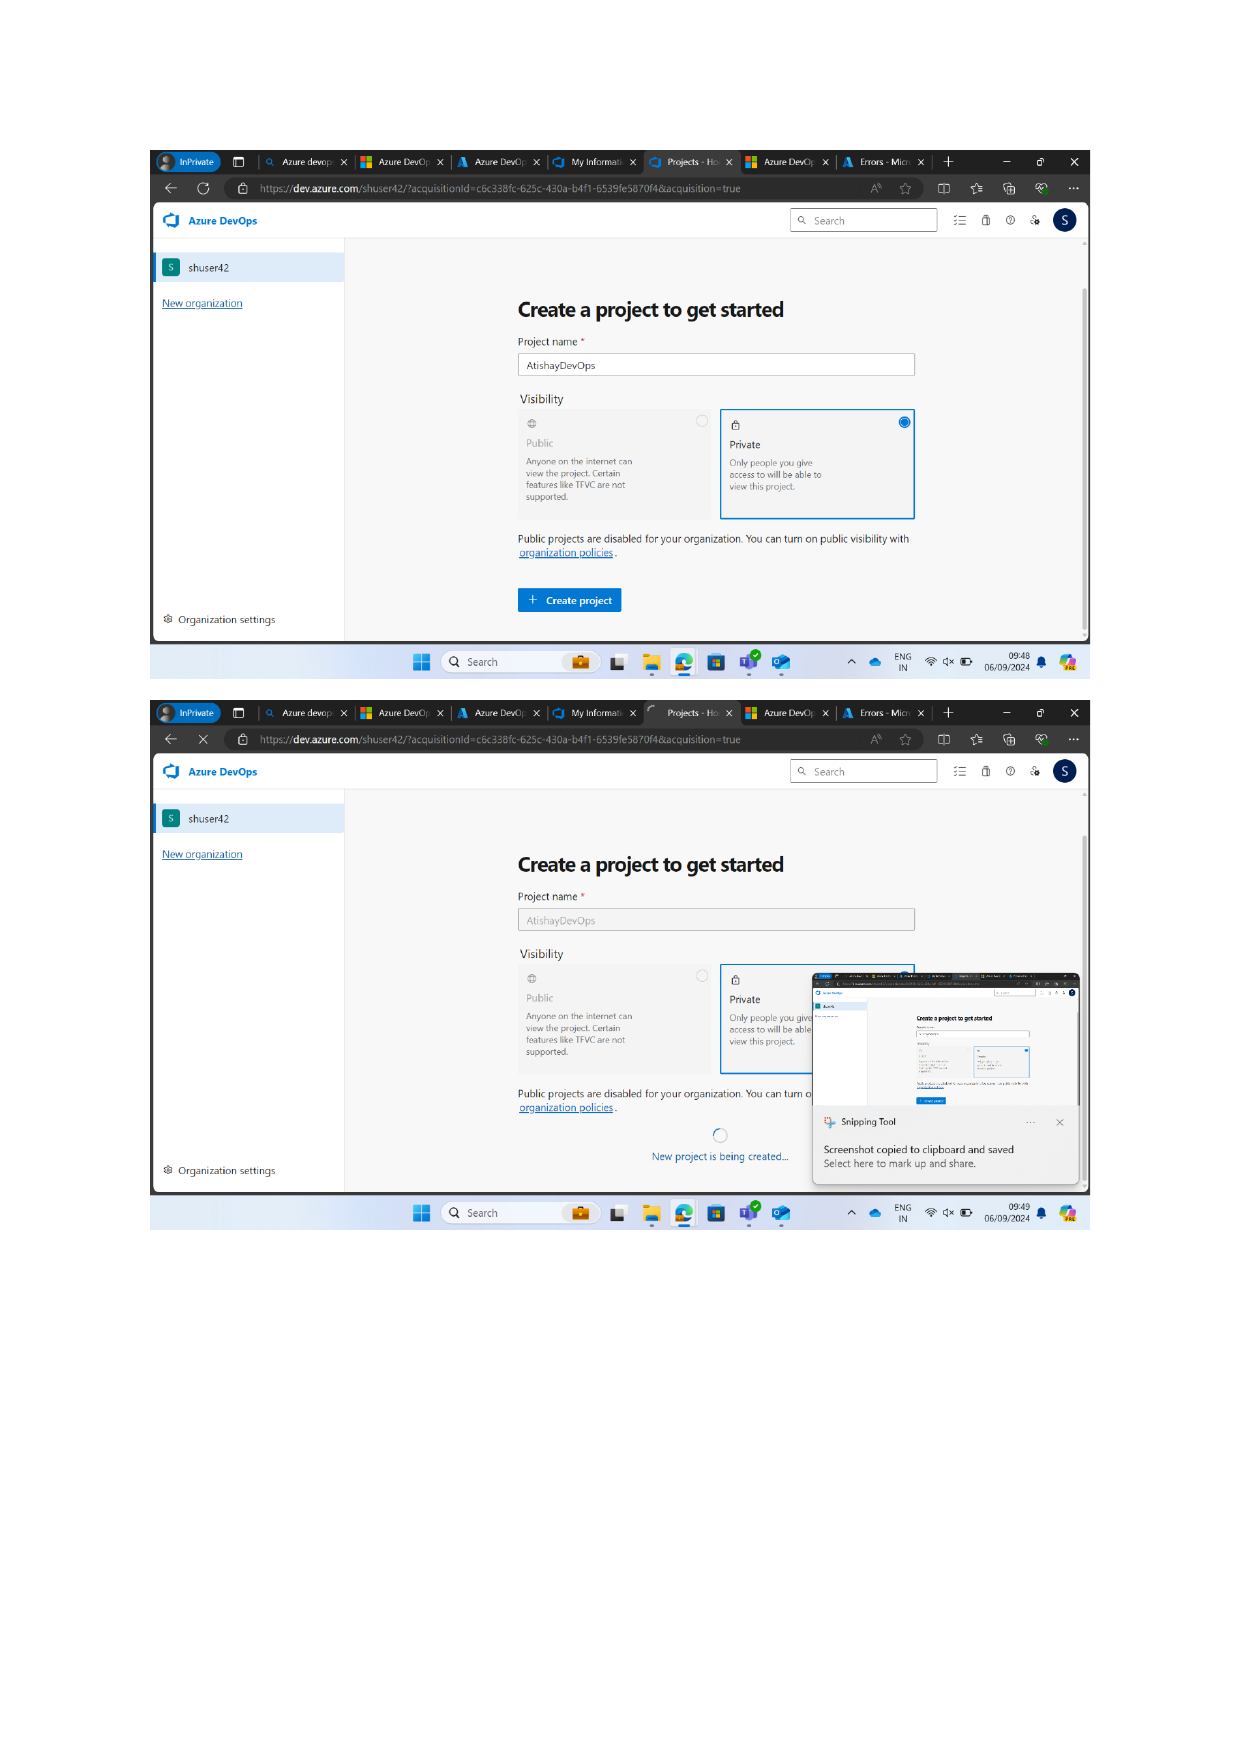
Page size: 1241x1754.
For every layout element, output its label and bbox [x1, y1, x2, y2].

picture [150, 700, 1091, 1230]
picture [150, 150, 1091, 679]
